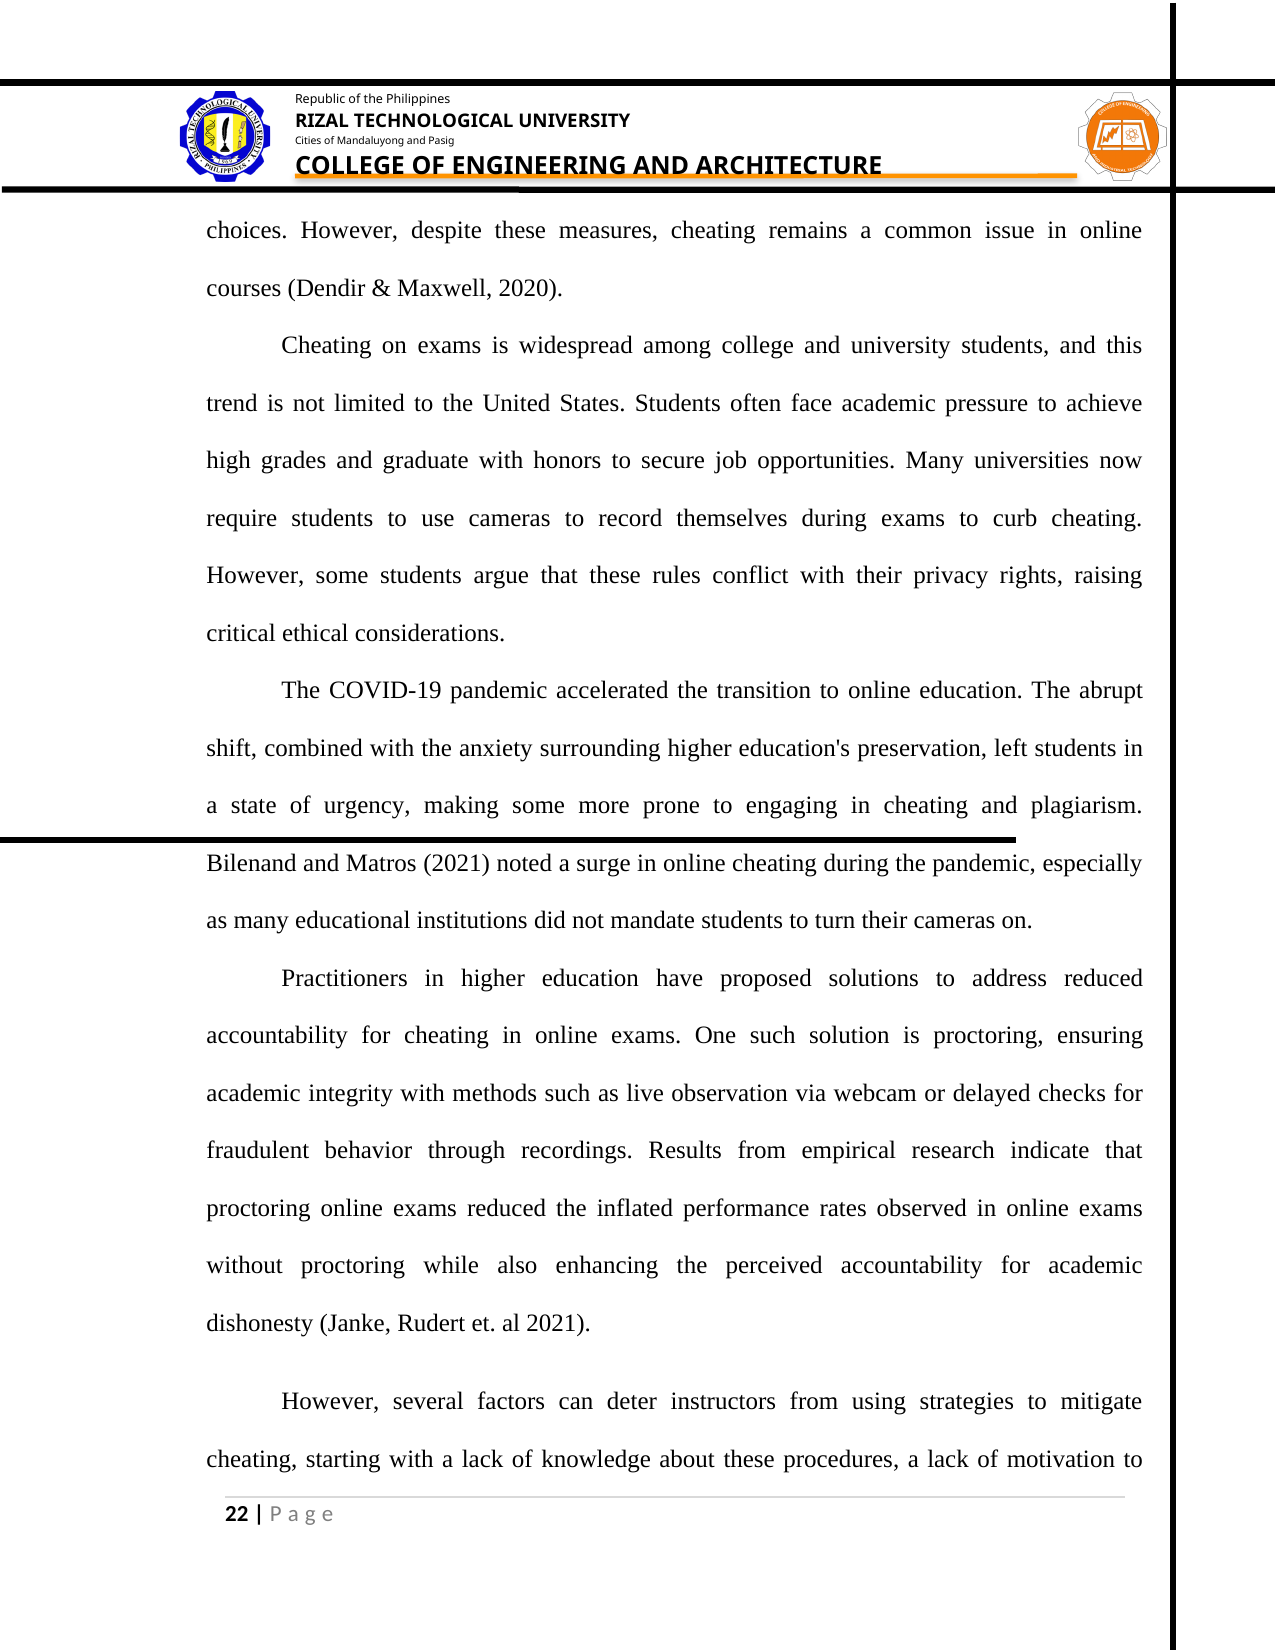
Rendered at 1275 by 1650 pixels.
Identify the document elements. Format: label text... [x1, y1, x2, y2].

text Practitioners in higher education have proposed solutions to address reduced accountability for cheating in online exams. One such solution is proctoring, ensuring academic integrity with methods such as live observation via webcam or delayed checks for fraudulent behavior through recordings. Results from empirical research indicate that proctoring online exams reduced the inflated performance rates observed in online exams without proctoring while also enhancing the perceived accountability for academic dishonesty (Janke, Rudert et. al 2021). [206, 963, 1144, 1337]
text The COVID-19 pandemic accelerated the transition to online education. The abrupt shift, combined with the anxiety surrounding higher education's preservation, left students in a state of urgency, making some more prone to engaging in cheating and plagiarism. Bilenand and Matros (2021) noted a surge in online cheating during the pandemic, especially as many educational institutions did not mandate students to turn their cameras on. [206, 675, 1144, 934]
picture [1076, 89, 1169, 182]
picture [179, 91, 271, 182]
text Cheating on exams is widespread among college and university students, and this trend is not limited to the United States. Students often face academic pressure to achieve high grades and graduate with honors to secure job opportunities. Many universities now require students to use cameras to record themselves during exams to curb cheating. However, some students argue that these rules conflict with their privacy rights, raising critical ethical considerations. [206, 330, 1144, 647]
